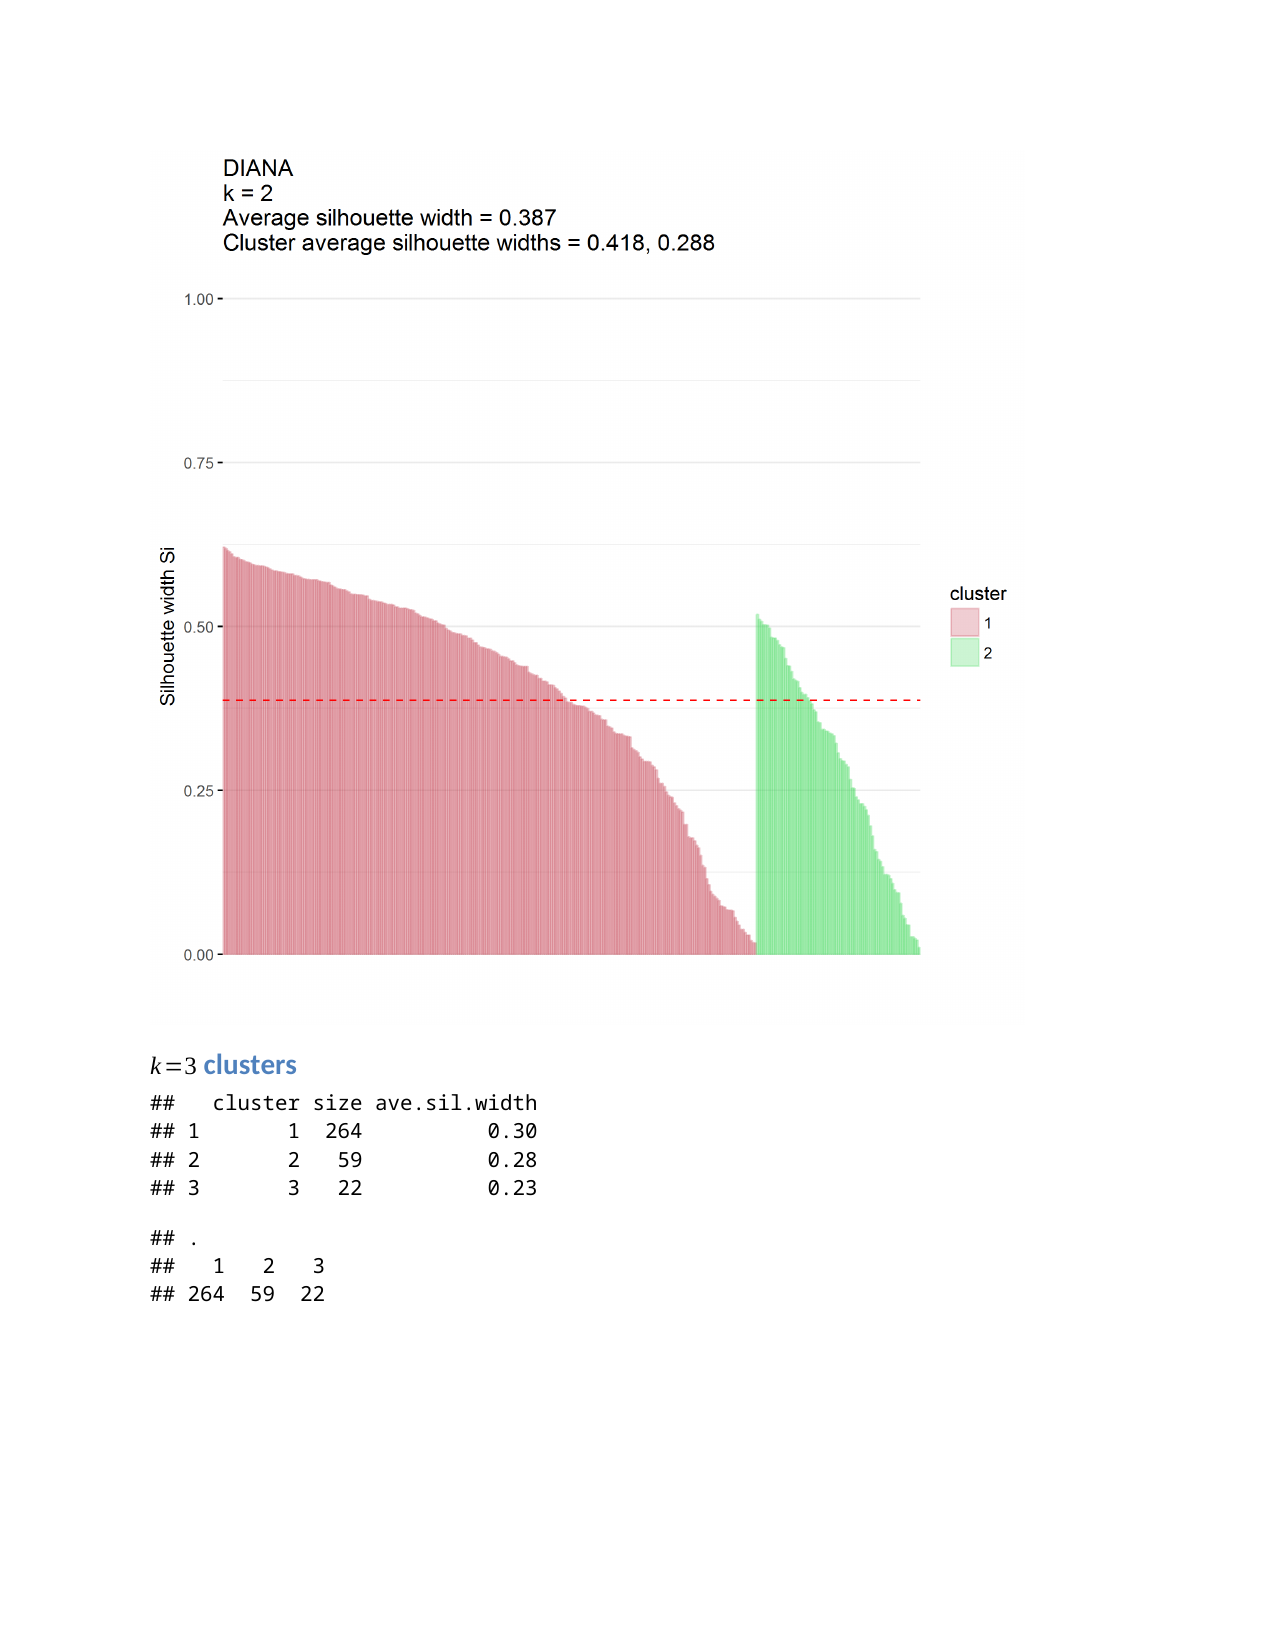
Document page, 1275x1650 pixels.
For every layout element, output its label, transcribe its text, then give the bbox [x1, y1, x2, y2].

text ## . ## 1 2 3 ## 264 59 22 [150, 1223, 1125, 1308]
text ## cluster size ave.sil.width ## 1 1 264 0.30 ## 2 2 59 0.28 ## 3 3 22 0.23 [150, 1088, 1125, 1202]
picture [150, 150, 1025, 1025]
subtitle clusters [150, 1046, 1125, 1088]
